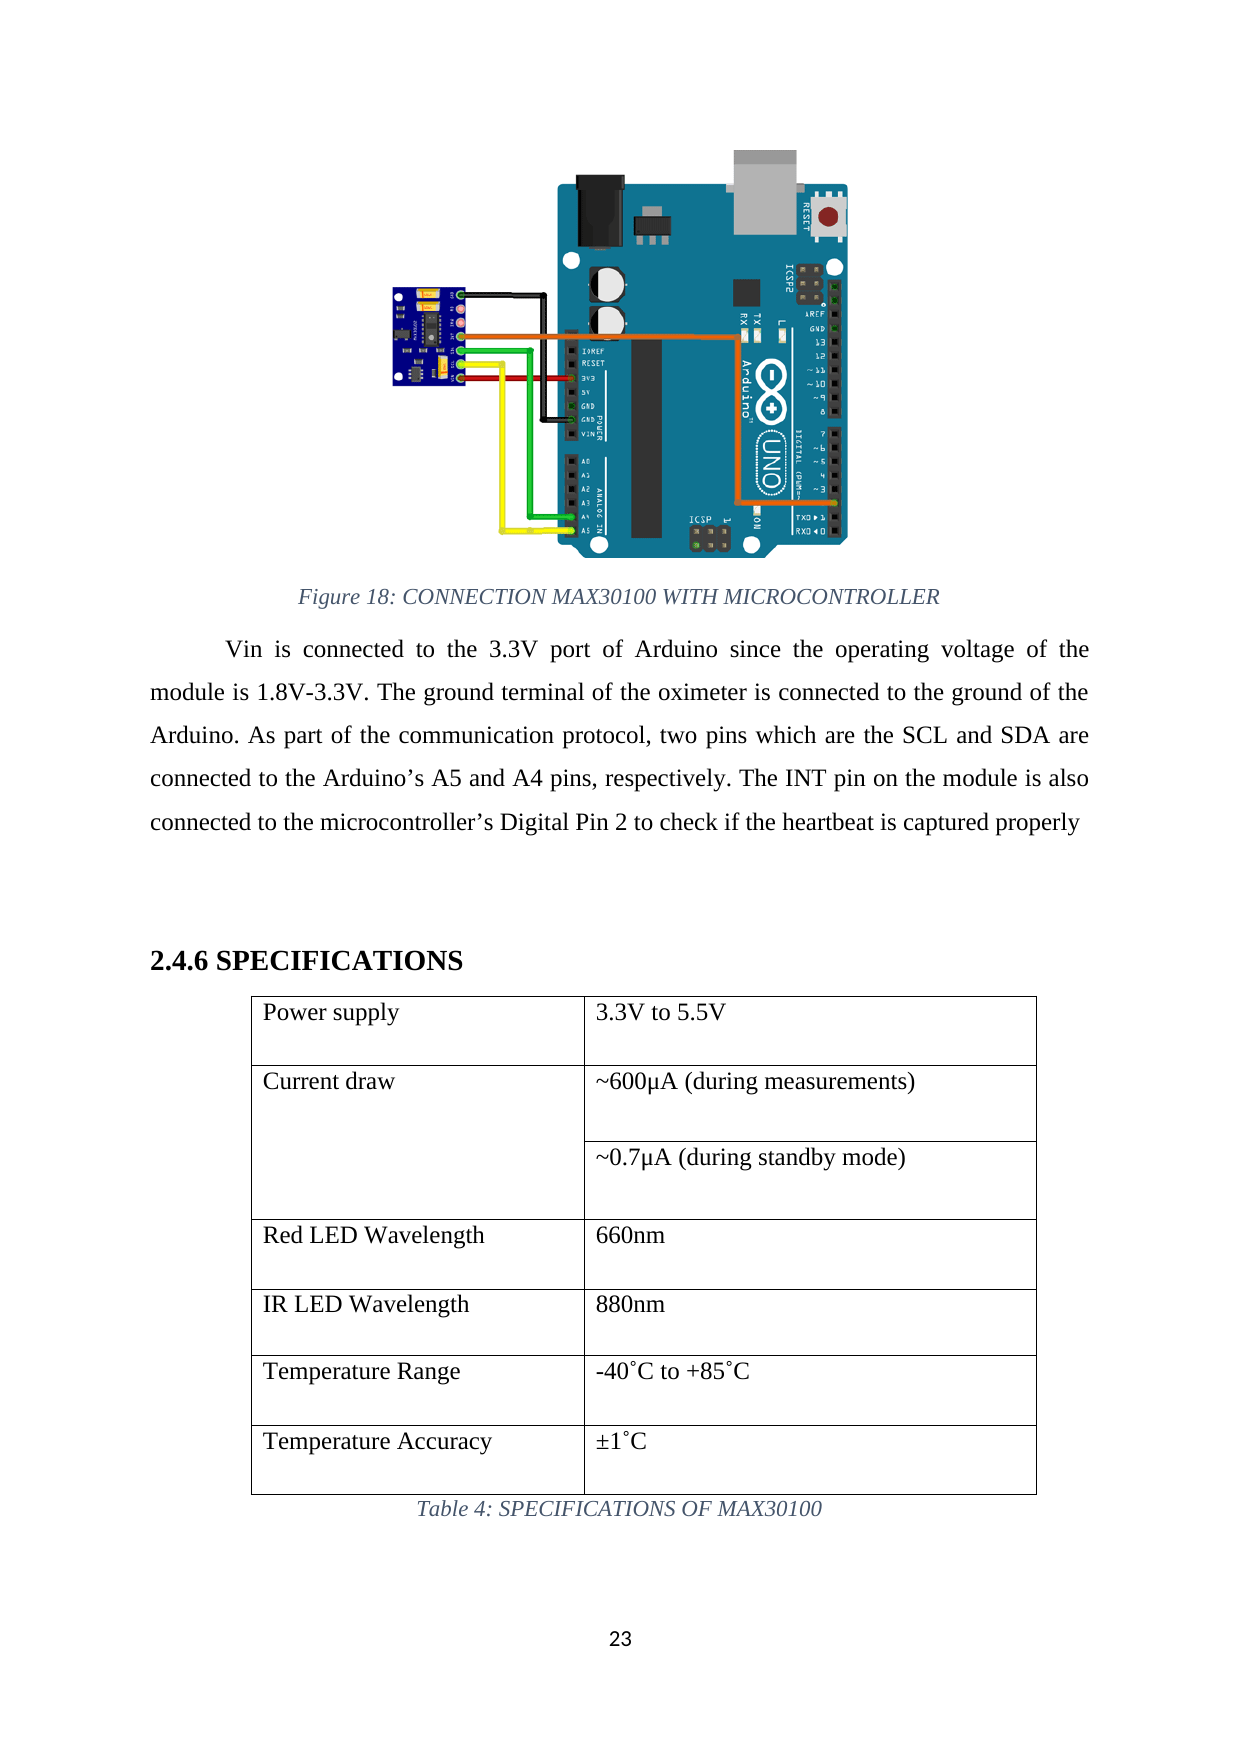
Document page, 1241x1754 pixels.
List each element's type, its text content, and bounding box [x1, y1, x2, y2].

table_cell IR LED Wavelength [252, 1290, 584, 1355]
table_cell -40˚C to +85˚C [585, 1356, 1036, 1425]
table_cell Current draw [252, 1066, 584, 1219]
text Figure 18: CONNECTION MAX30100 WITH MICROCONTROLLER [150, 583, 1090, 609]
text Table 4: SPECIFICATIONS OF MAX30100 [150, 1495, 1090, 1522]
table_cell Temperature Accuracy [252, 1426, 584, 1494]
table_cell ±1˚C [585, 1426, 1036, 1494]
table_cell 880nm [585, 1290, 1036, 1355]
table_cell 660nm [585, 1220, 1036, 1288]
table_cell ~600μA (during measurements) [585, 1066, 1036, 1141]
picture [392, 150, 848, 558]
table_cell ~0.7μA (during standby mode) [585, 1142, 1036, 1219]
text Vin is connected to the 3.3V port of Arduino since the operating voltage of the module is 1.8V-3.3V. The ground terminal of the oximeter is connected to the ground of the Arduino. As part of the communication protocol, two pins which are the SCL and SDA are connected to the Arduino’s A5 and A4 pins, respectively. The INT pin on the module is also connected to the microcontroller’s Digital Pin 2 to check if the heartbeat is captured properly [150, 634, 1090, 835]
table_header Power supply [252, 997, 584, 1065]
table_cell Red LED Wavelength [252, 1220, 584, 1288]
table_cell Temperature Range [252, 1356, 584, 1425]
text 2.4.6 SPECIFICATIONS [150, 943, 1090, 976]
table_header 3.3V to 5.5V [585, 997, 1036, 1065]
